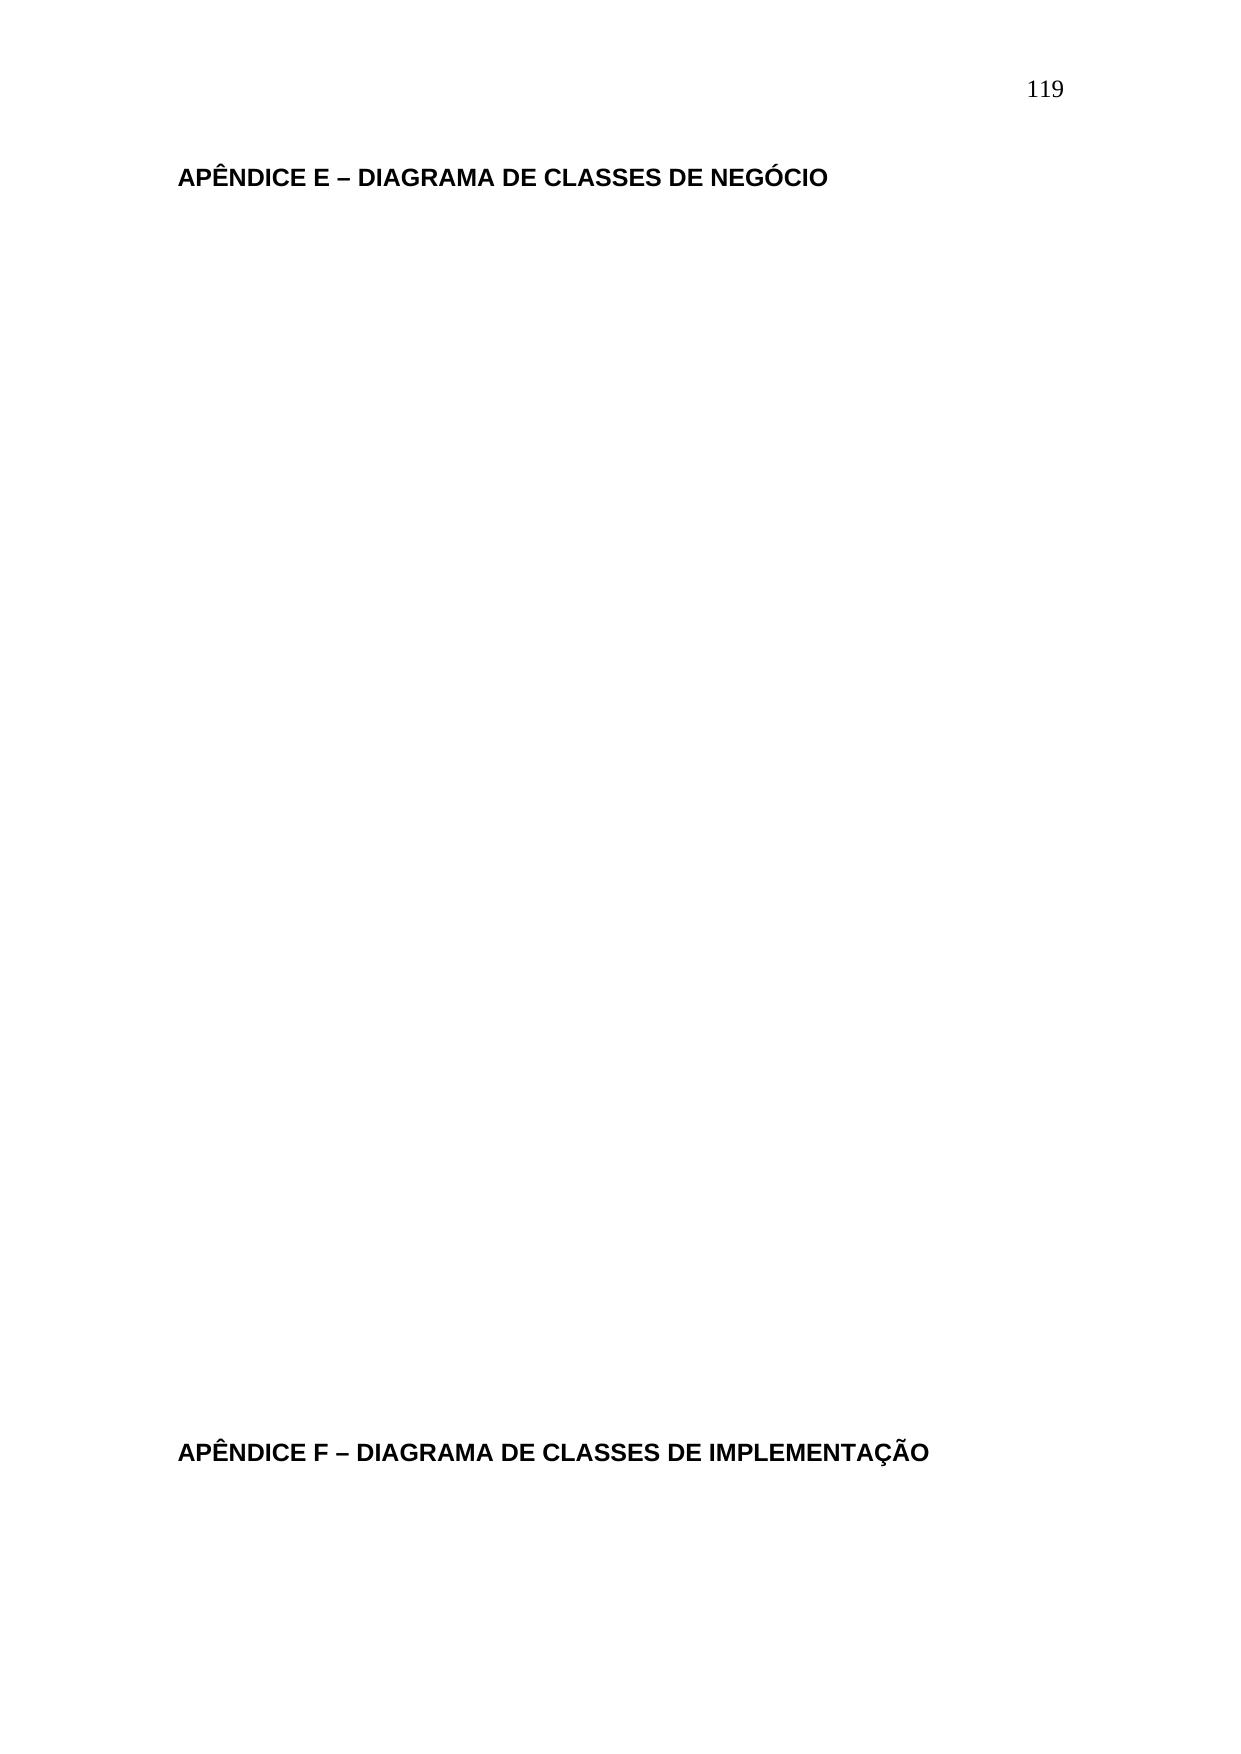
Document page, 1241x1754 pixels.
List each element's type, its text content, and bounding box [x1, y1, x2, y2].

subtitle APÊNDICE F – DIAGRAMA DE CLASSES DE IMPLEMENTAÇÃO [177, 1438, 1064, 1467]
subtitle APÊNDICE E – DIAGRAMA DE CLASSES DE NEGÓCIO [177, 162, 1064, 191]
